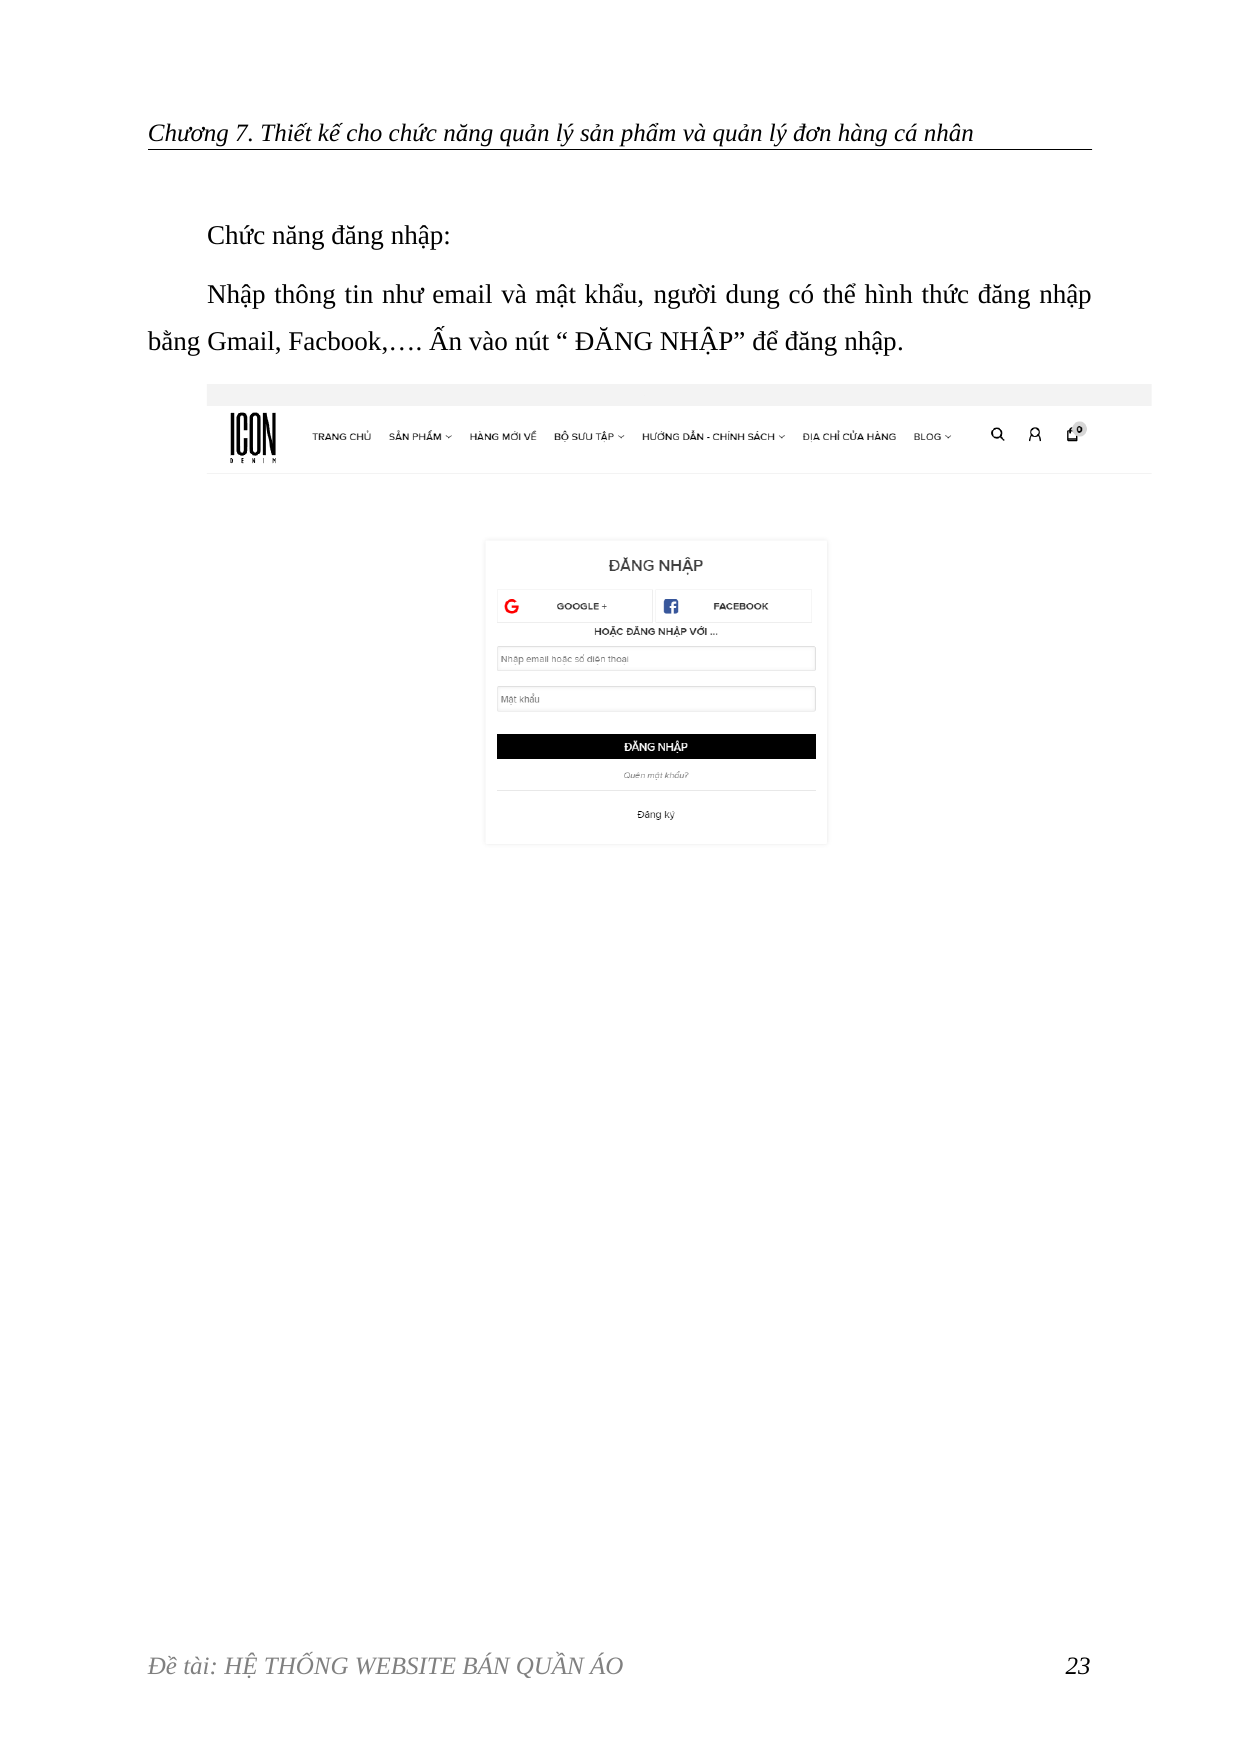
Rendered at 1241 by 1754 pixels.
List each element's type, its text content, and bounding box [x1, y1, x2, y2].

picture [206, 384, 1152, 911]
text Nhập thông tin như email và mật khẩu, người dung có thể hình thức đăng nhập bằng Gmail, Facbook,…. Ấn vào nút “ ĐĂNG NHẬP” để đăng nhập. [148, 278, 1092, 356]
text Chức năng đăng nhập: [148, 219, 1092, 250]
